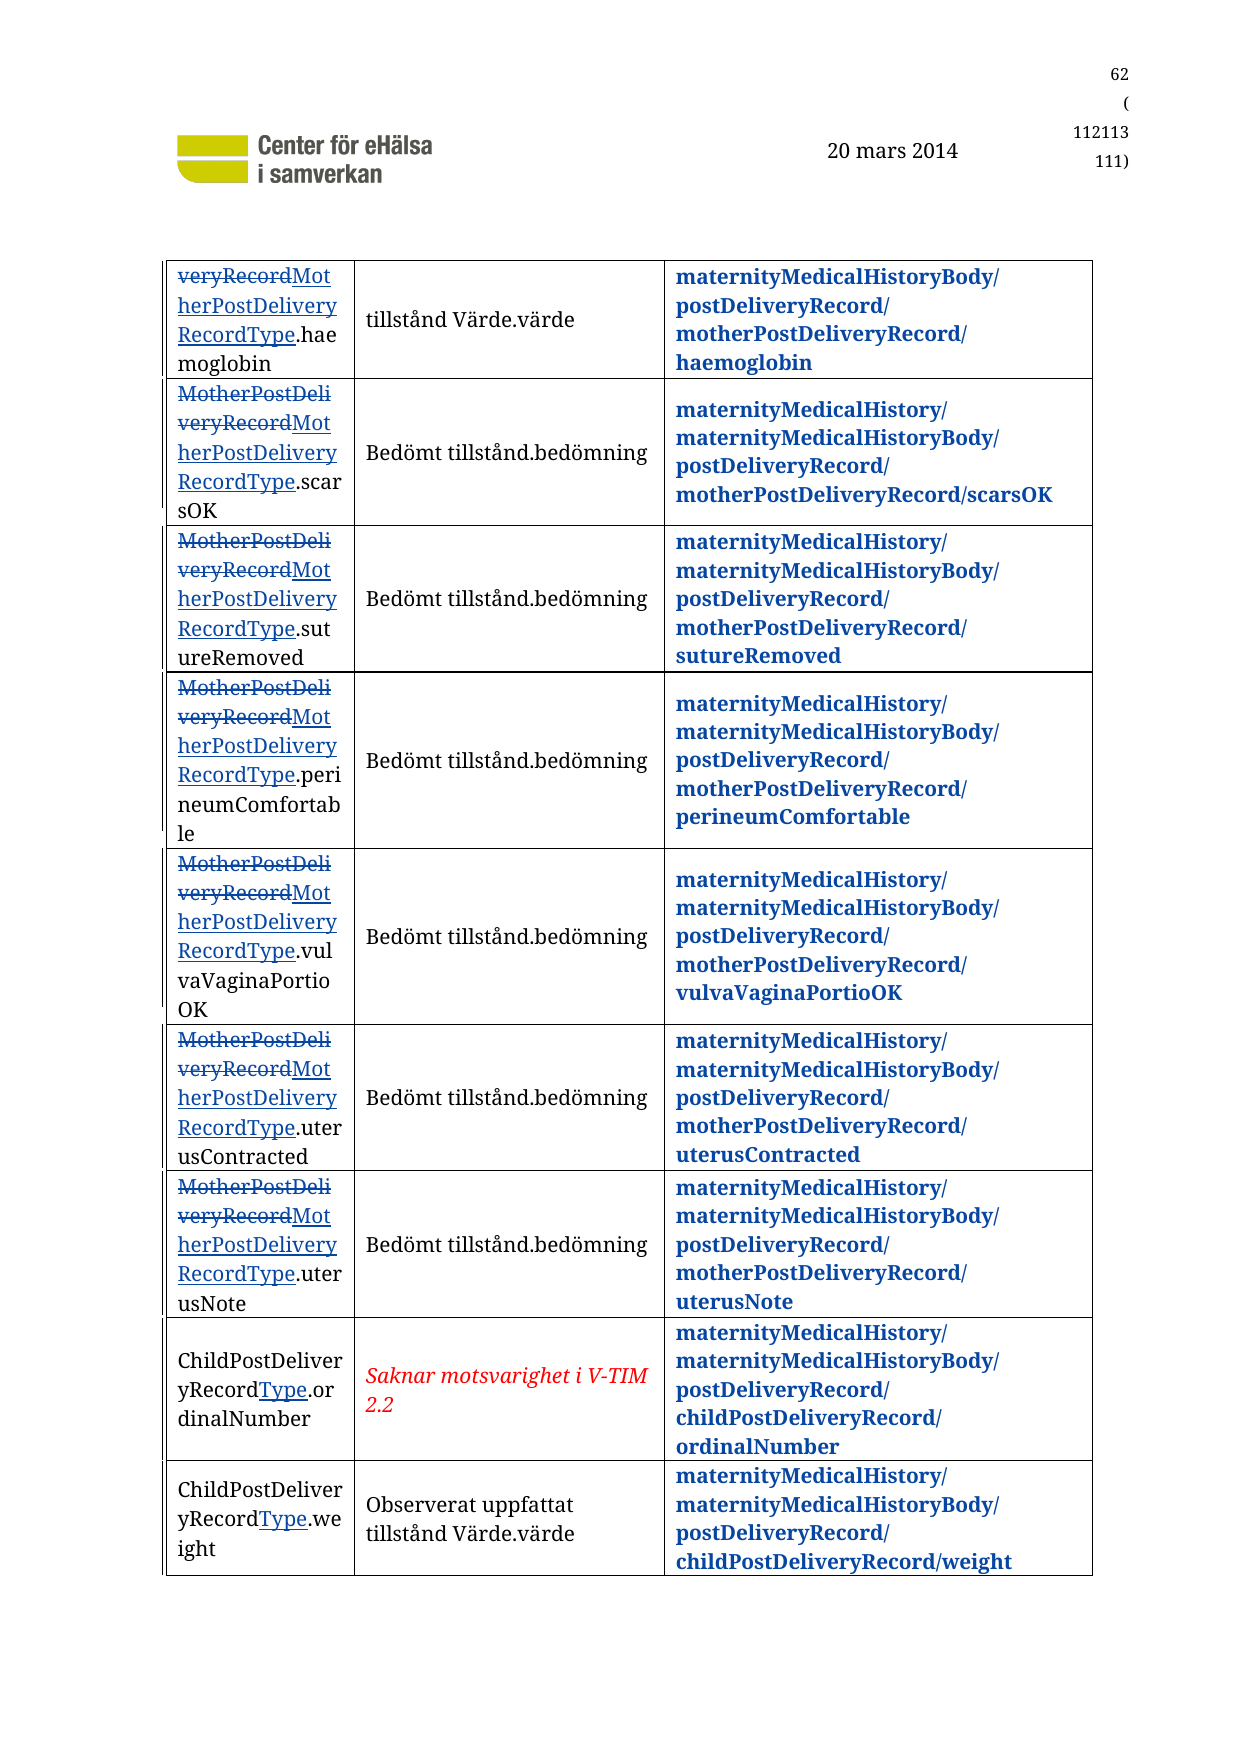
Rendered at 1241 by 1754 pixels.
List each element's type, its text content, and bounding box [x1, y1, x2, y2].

table_cell maternityMedicalHistory/maternityMedicalHistoryBody/postDeliveryRecord/motherPostDeliveryRecord/scarsOK [665, 379, 1092, 524]
table_cell maternityMedicalHistory/maternityMedicalHistoryBody/postDeliveryRecord/motherPostDeliveryRecord/perineumComfortable [665, 673, 1092, 847]
table_cell maternityMedicalHistory/maternityMedicalHistoryBody/postDeliveryRecord/motherPostDeliveryRecord/uterusNote [665, 1171, 1092, 1317]
table_cell maternityMedicalHistory/maternityMedicalHistoryBody/postDeliveryRecord/motherPostDeliveryRecord/haemoglobin [665, 261, 1092, 378]
table_cell maternityMedicalHistory/maternityMedicalHistoryBody/postDeliveryRecord/childPostDeliveryRecord/weight [665, 1461, 1092, 1575]
table_cell Observerat uppfattat tillstånd Värde.värde [355, 1461, 664, 1575]
table_cell Observerat uppfattat tillstånd Värde.värde [355, 261, 664, 378]
table_cell .uterusNote [167, 1171, 354, 1317]
table_cell Bedömt tillstånd.bedömning [355, 1171, 664, 1317]
table_cell .uterusContracted [167, 1025, 354, 1170]
table_cell .haemoglobin [167, 261, 354, 378]
table_cell .vulvaVaginaPortioOK [167, 849, 354, 1023]
table_cell ChildPostDeliveryRecord.ordinalNumber [167, 1318, 354, 1460]
table_cell Bedömt tillstånd.bedömning [355, 379, 664, 524]
table_cell maternityMedicalHistory/maternityMedicalHistoryBody/postDeliveryRecord/childPostDeliveryRecord/ordinalNumber [665, 1318, 1092, 1460]
table_cell .perineumComfortable [167, 673, 354, 847]
table_cell Bedömt tillstånd.bedömning [355, 849, 664, 1023]
table_cell .scarsOK [167, 379, 354, 524]
table_cell maternityMedicalHistory/maternityMedicalHistoryBody/postDeliveryRecord/motherPostDeliveryRecord/sutureRemoved [665, 526, 1092, 671]
table_cell Bedömt tillstånd.bedömning [355, 526, 664, 671]
table_cell Saknar motsvarighet i V-TIM 2.2 [355, 1318, 664, 1460]
table_cell maternityMedicalHistory/maternityMedicalHistoryBody/postDeliveryRecord/motherPostDeliveryRecord/uterusContracted [665, 1025, 1092, 1170]
picture [177, 135, 432, 183]
table_cell ChildPostDeliveryRecord.weight [167, 1461, 354, 1575]
table_cell Bedömt tillstånd.bedömning [355, 673, 664, 847]
table_cell .sutureRemoved [167, 526, 354, 671]
table_cell Bedömt tillstånd.bedömning [355, 1025, 664, 1170]
table_cell maternityMedicalHistory/maternityMedicalHistoryBody/postDeliveryRecord/motherPostDeliveryRecord/vulvaVaginaPortioOK [665, 849, 1092, 1023]
